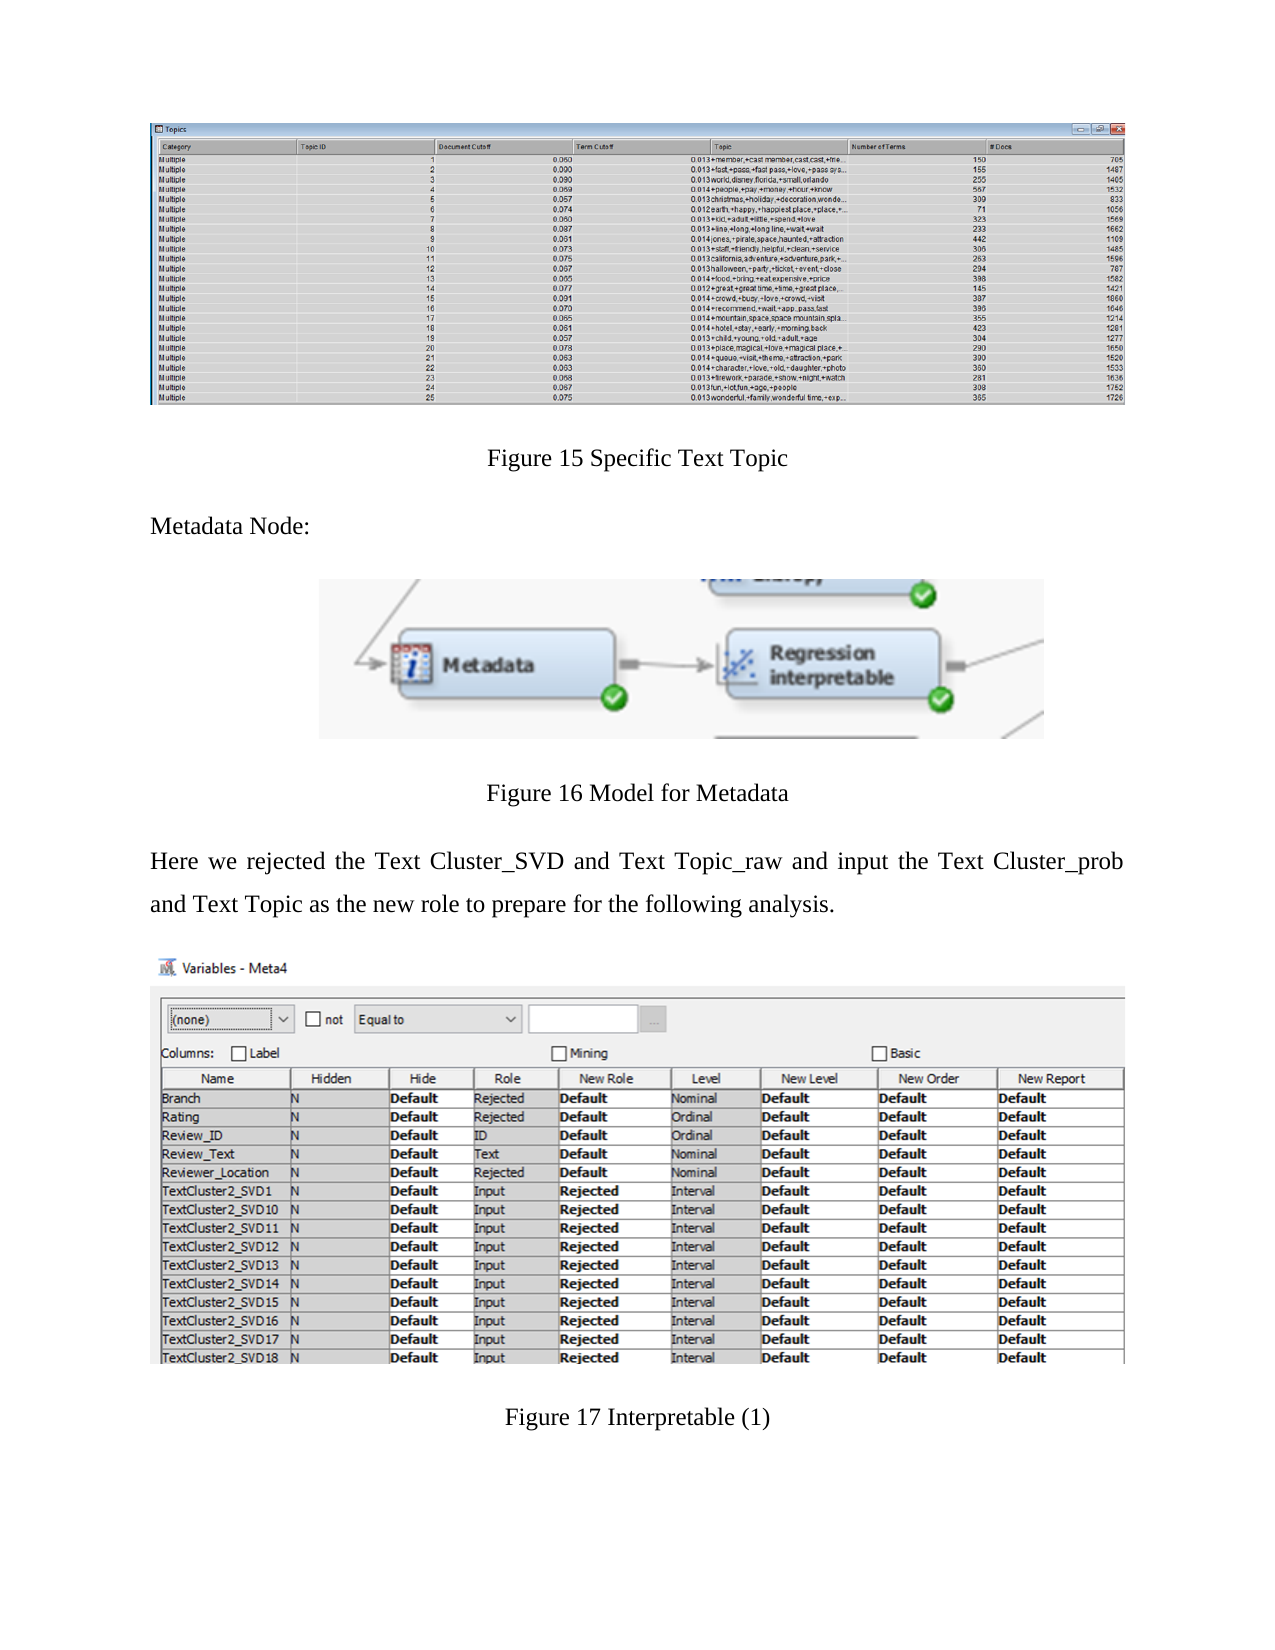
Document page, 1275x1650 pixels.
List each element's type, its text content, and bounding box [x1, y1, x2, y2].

text Figure 17 Interpretable (1) [150, 1402, 1125, 1431]
text Figure 16 Model for Metadata [150, 778, 1125, 807]
picture [152, 123, 1125, 405]
text Here we rejected the Text Cluster_SVD and Text Topic_raw and input the Text Cluster_prob and Text Topic as the new role to prepare for the following analysis. [150, 846, 1125, 918]
picture [318, 579, 1044, 739]
picture [150, 957, 1125, 1364]
text Figure 15 Specific Text Topic [150, 443, 1125, 472]
text Metadata Node: [150, 511, 1125, 540]
